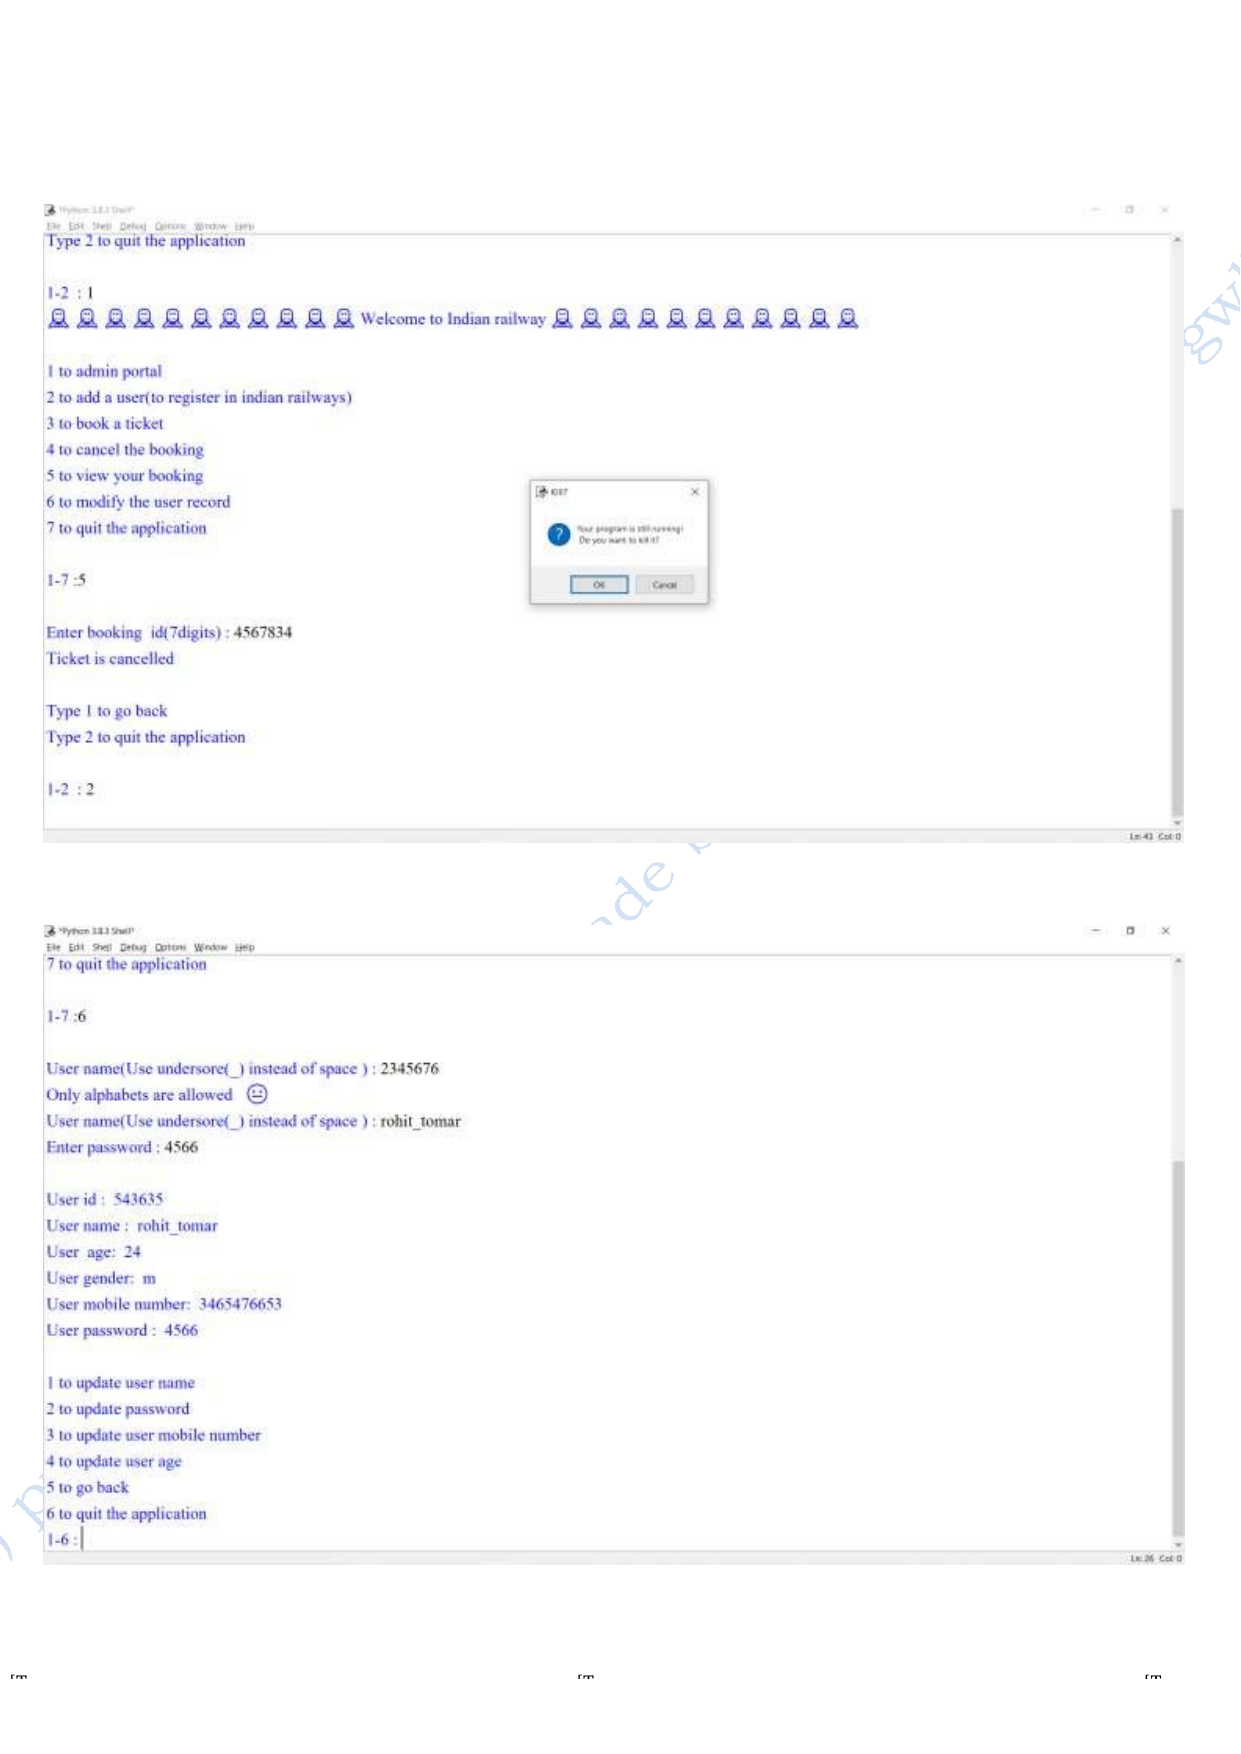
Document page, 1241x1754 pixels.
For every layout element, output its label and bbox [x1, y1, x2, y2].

picture [0, 204, 1241, 1565]
